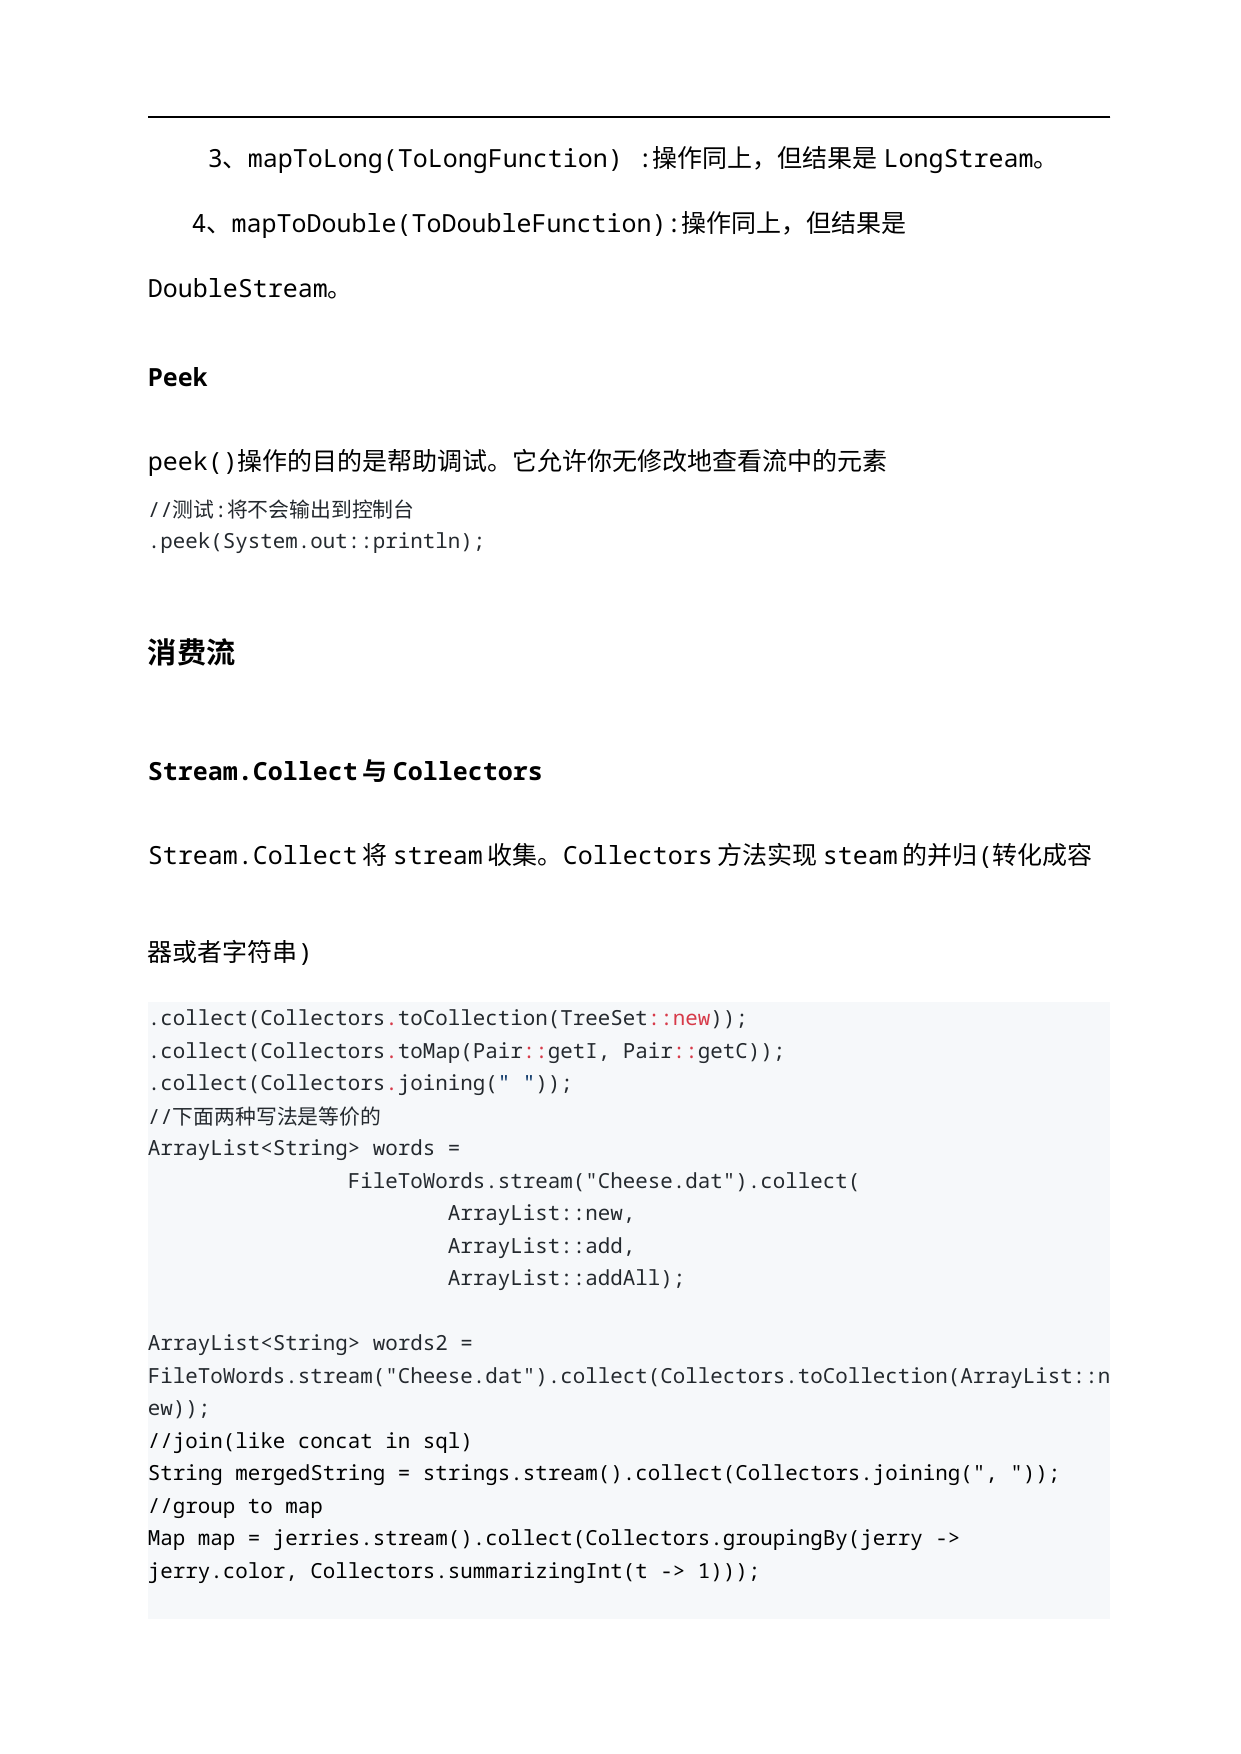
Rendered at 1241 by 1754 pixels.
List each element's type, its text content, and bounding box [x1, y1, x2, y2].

subtitle 消费流 [148, 618, 1110, 683]
text ArrayList::add, [148, 1229, 1110, 1262]
text FileToWords.stream("Cheese.dat").collect( [148, 1164, 1110, 1197]
text .collect(Collectors.joining(" ")); [148, 1067, 1110, 1099]
text Stream.Collect将stream收集。Collectors方法实现steam的并归(转化成容器或者字符串) [148, 821, 1110, 983]
text ArrayList<String> words = [148, 1132, 1110, 1164]
text String mergedString = strings.stream().collect(Collectors.joining(", ")); [148, 1457, 1110, 1489]
text ArrayList::new, [148, 1197, 1110, 1229]
text .collect(Collectors.toCollection(TreeSet::new)); [148, 1002, 1110, 1034]
text //group to map Map map = jerries.stream().collect(Collectors.groupingBy(jerry -> jerry.color, Collectors.summarizingInt(t -> 1))); [148, 1489, 1110, 1587]
subtitle Stream.Collect与Collectors [148, 737, 1110, 802]
text 4、mapToDouble(ToDoubleFunction):操作同上，但结果是 DoubleStream。 [148, 189, 1110, 319]
text 3、mapToLong(ToLongFunction) :操作同上，但结果是 LongStream。 [148, 124, 1110, 189]
text .collect(Collectors.toMap(Pair::getI, Pair::getC)); [148, 1034, 1110, 1067]
text ArrayList::addAll); [148, 1262, 1110, 1294]
text ArrayList<String> words2 = FileToWords.stream("Cheese.dat").collect(Collectors.toCollection(ArrayList::new)); [148, 1327, 1110, 1424]
text //下面两种写法是等价的 [148, 1099, 1110, 1132]
text //测试:将不会输出到控制台 [148, 492, 1110, 524]
text //join(like concat in sql) [148, 1424, 1110, 1457]
subtitle Peek [148, 344, 1110, 409]
text peek()操作的目的是帮助调试。它允许你无修改地查看流中的元素 [148, 427, 1110, 492]
text .peek(System.out::println); [148, 524, 1110, 557]
